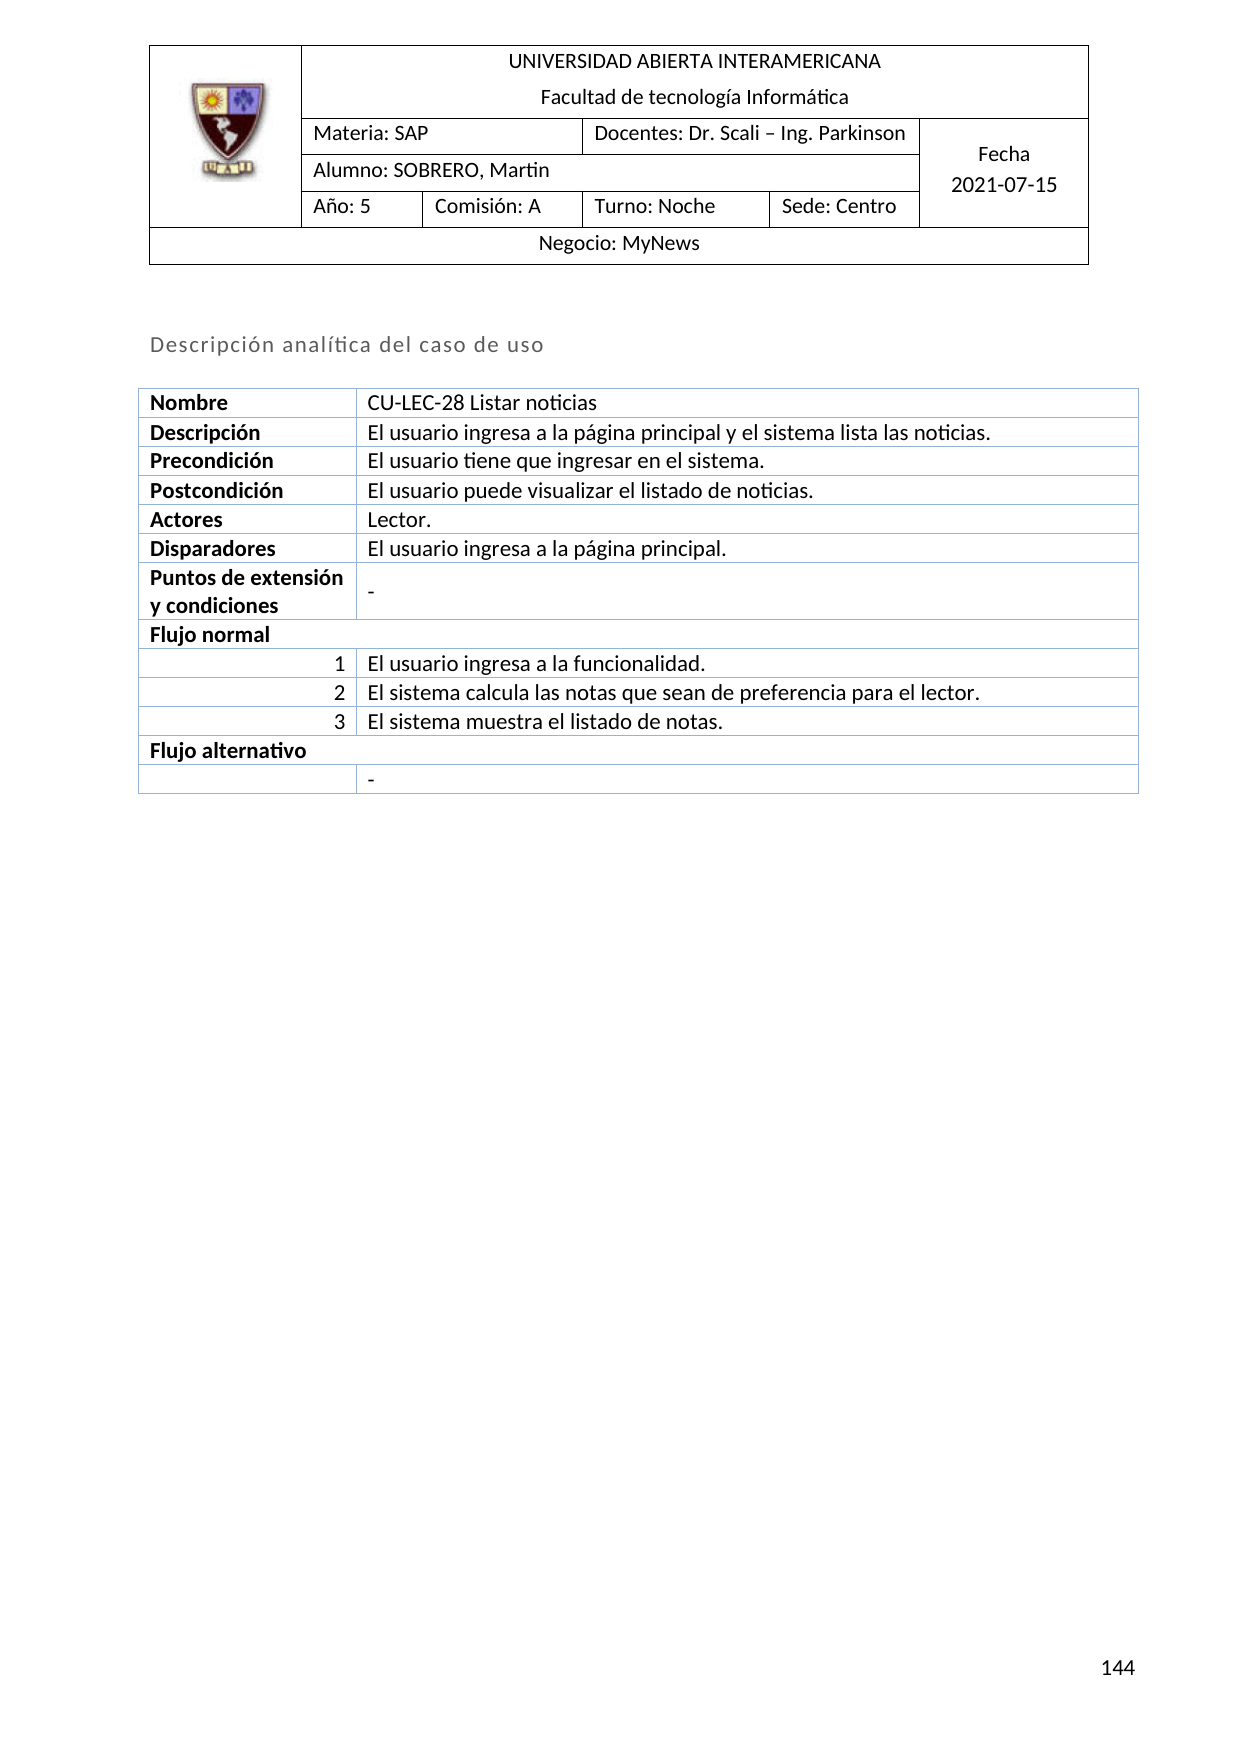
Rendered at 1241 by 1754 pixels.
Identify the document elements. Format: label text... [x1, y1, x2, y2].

table_cell - [357, 563, 1138, 619]
table_cell El usuario tiene que ingresar en el sistema. [357, 447, 1138, 475]
table_cell El usuario ingresa a la funcionalidad. [357, 649, 1138, 677]
table_cell Flujo alternativo [139, 736, 1138, 764]
table_cell Actores [139, 505, 356, 533]
table_cell El usuario ingresa a la página principal y el sistema lista las noticias. [357, 418, 1138, 446]
table_cell Lector. [357, 505, 1138, 533]
table_cell Descripción [139, 418, 356, 446]
subtitle Descripción analítica del caso de uso [150, 330, 1135, 358]
picture [177, 74, 278, 187]
table_cell Postcondición [139, 476, 356, 504]
table_cell [139, 765, 356, 793]
table_header Nombre [139, 389, 356, 417]
table_cell El sistema calcula las notas que sean de preferencia para el lector. [357, 678, 1138, 706]
table_cell Flujo normal [139, 620, 1138, 648]
table_cell El usuario puede visualizar el listado de noticias. [357, 476, 1138, 504]
table_cell El usuario ingresa a la página principal. [357, 534, 1138, 562]
table_header CU-LEC-28 Listar noticias [357, 389, 1138, 417]
table_cell - [357, 765, 1138, 793]
table_cell Puntos de extensión y condiciones [139, 563, 356, 619]
table_cell Precondición [139, 447, 356, 475]
table_cell 3 [139, 707, 356, 735]
table_cell Disparadores [139, 534, 356, 562]
table_cell 1 [139, 649, 356, 677]
table_cell 2 [139, 678, 356, 706]
table_cell El sistema muestra el listado de notas. [357, 707, 1138, 735]
